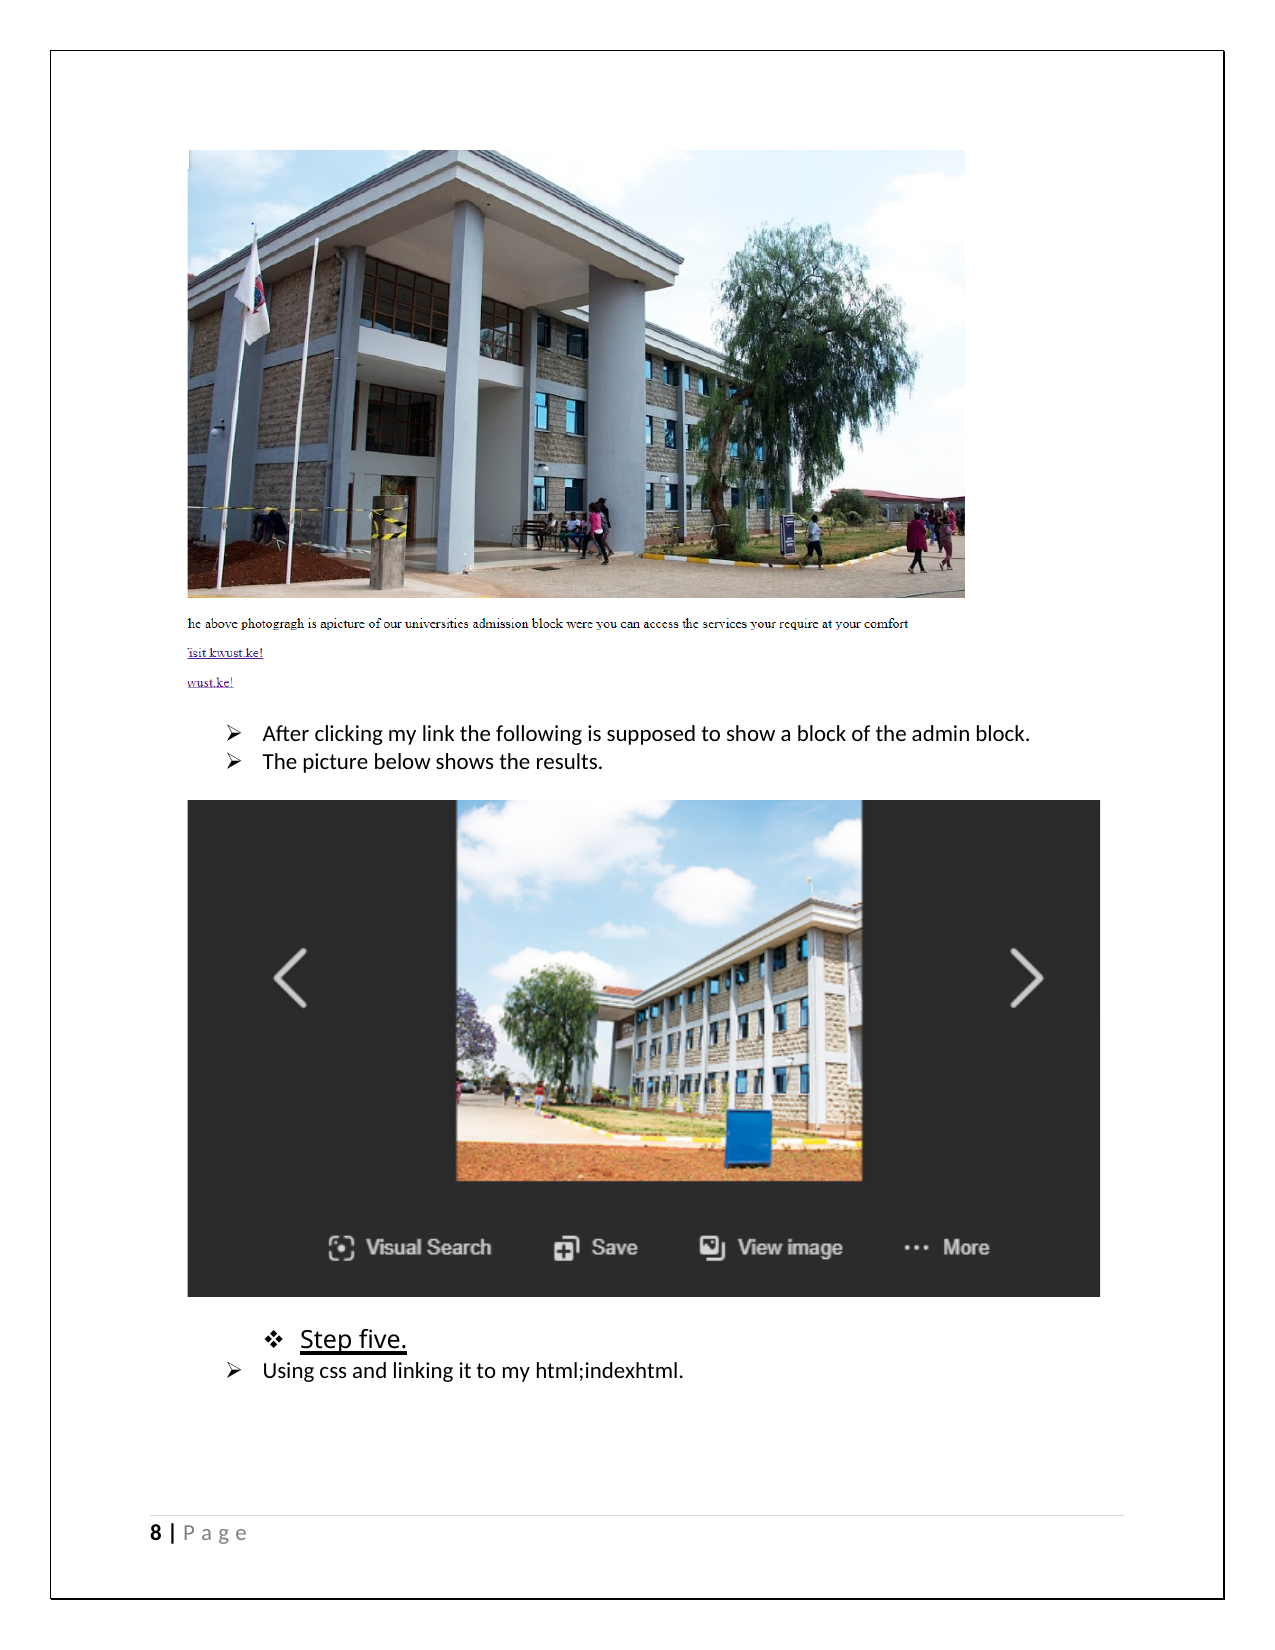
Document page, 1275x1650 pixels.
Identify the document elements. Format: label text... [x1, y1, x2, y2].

list After clicking my link the following is supposed to show a block of the admin block. [225, 719, 1124, 747]
picture [187, 150, 1163, 694]
list Step five. [262, 1322, 1124, 1356]
picture [187, 800, 1100, 1297]
list Using css and linking it to my html;indexhtml. [225, 1356, 1124, 1384]
list The picture below shows the results. [225, 747, 1124, 775]
